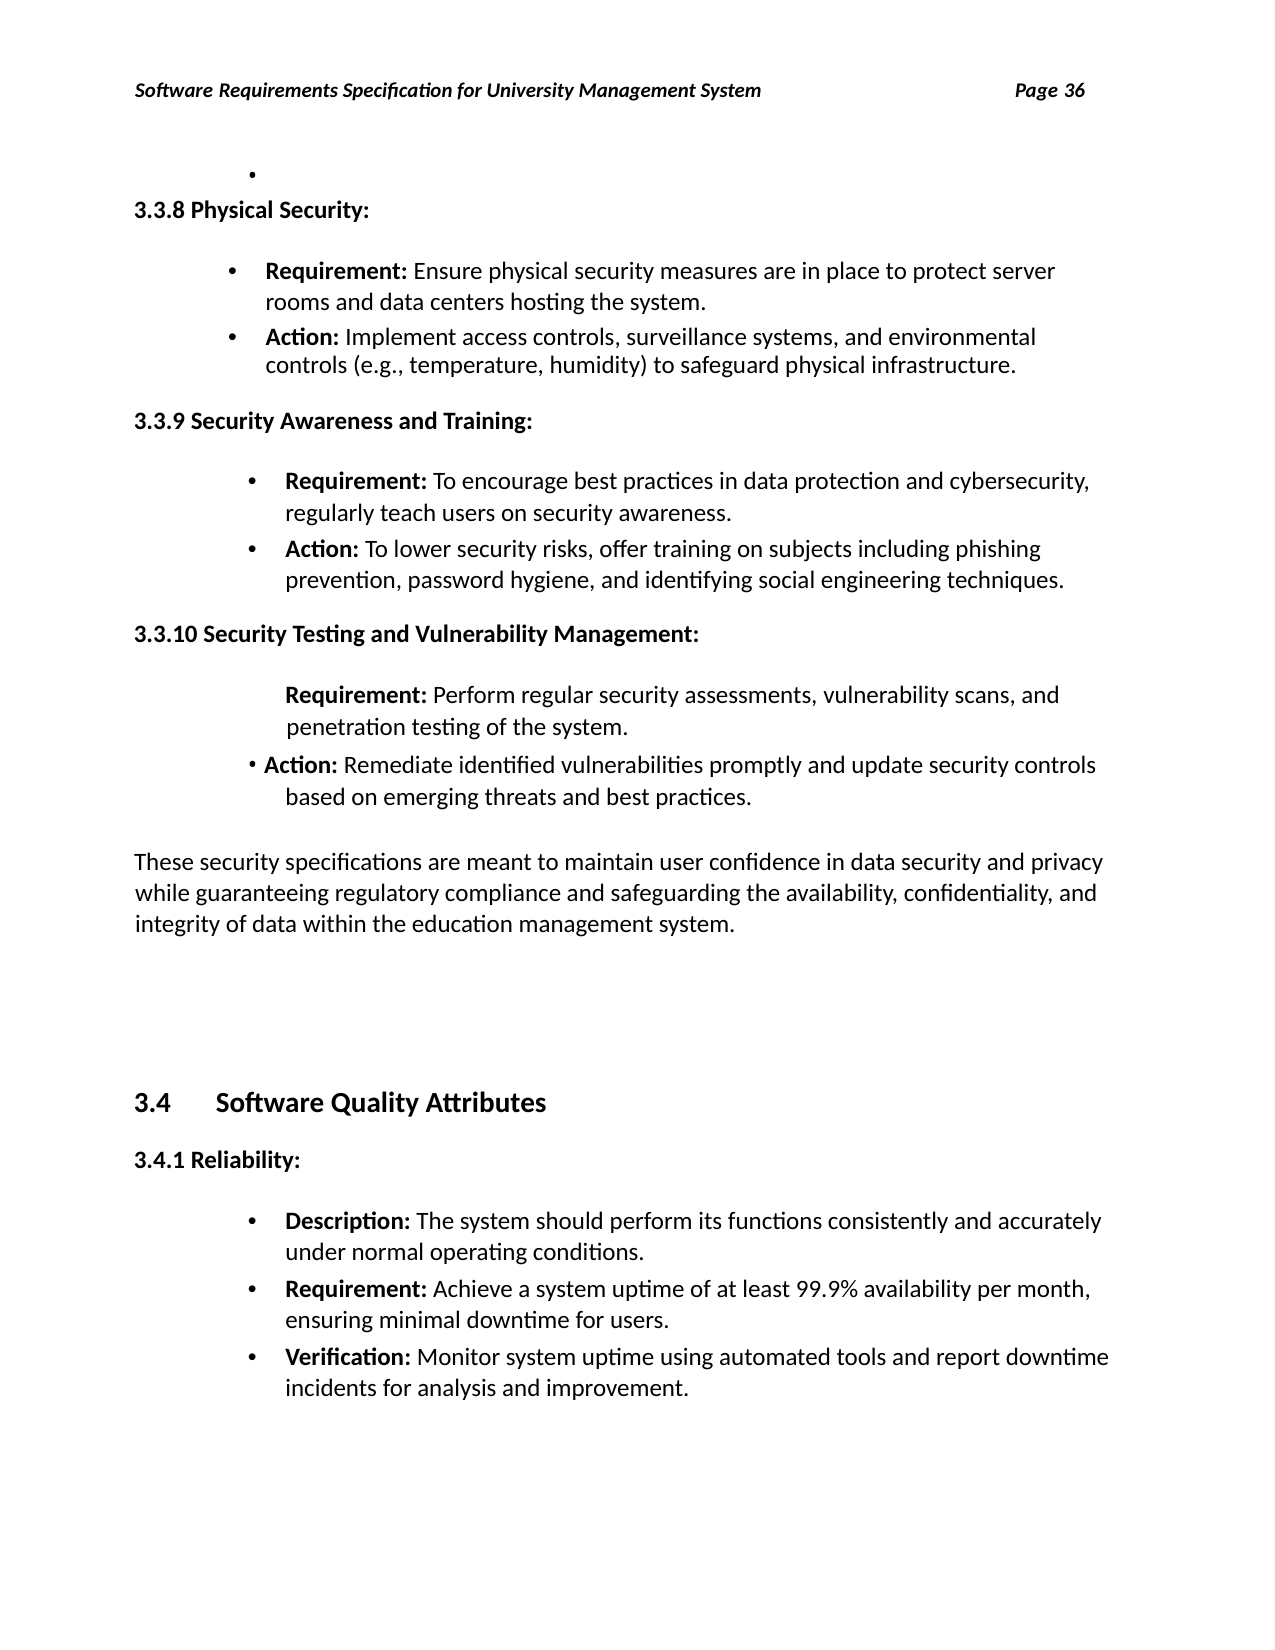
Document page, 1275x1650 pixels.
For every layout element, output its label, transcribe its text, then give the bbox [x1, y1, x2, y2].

subtitle 3.3.10 Security Testing and Vulnerability Management: [133, 618, 1138, 649]
subtitle 3.4 Software Quality Attributes [133, 1084, 1138, 1120]
list Requirement: To encourage best practices in data protection and cybersecurity, regularly teach users on security awareness. [248, 466, 1130, 527]
subtitle 3.4.1 Reliability: [133, 1144, 1138, 1175]
list Action: Implement access controls, surveillance systems, and environmental controls (e.g., temperature, humidity) to safeguard physical infrastructure. [228, 322, 1114, 380]
list Requirement: Achieve a system uptime of at least 99.9% availability per month, ensuring minimal downtime for users. [248, 1273, 1130, 1335]
subtitle 3.3.8 Physical Security: [133, 194, 1138, 224]
list Action: To lower security risks, offer training on subjects including phishing prevention, password hygiene, and identifying social engineering techniques. [248, 533, 1130, 595]
list Verification: Monitor system uptime using automated tools and report downtime incidents for analysis and improvement. [248, 1341, 1130, 1403]
text • Action: Remediate identified vulnerabilities promptly and update security controls based on emerging threats and best practices. [248, 747, 1130, 812]
list Requirement: Ensure physical security measures are in place to protect server rooms and data centers hosting the system. [228, 255, 1114, 317]
text Requirement: Perform regular security assessments, vulnerability scans, and penetration testing of the system. [285, 679, 1130, 741]
list Description: The system should perform its functions consistently and accurately under normal operating conditions. [248, 1205, 1130, 1267]
subtitle 3.3.9 Security Awareness and Training: [133, 405, 1138, 435]
text These security specifications are meant to maintain user confidence in data security and privacy while guaranteeing regulatory compliance and safeguarding the availability, confidentiality, and integrity of data within the education management system. [134, 846, 1130, 939]
